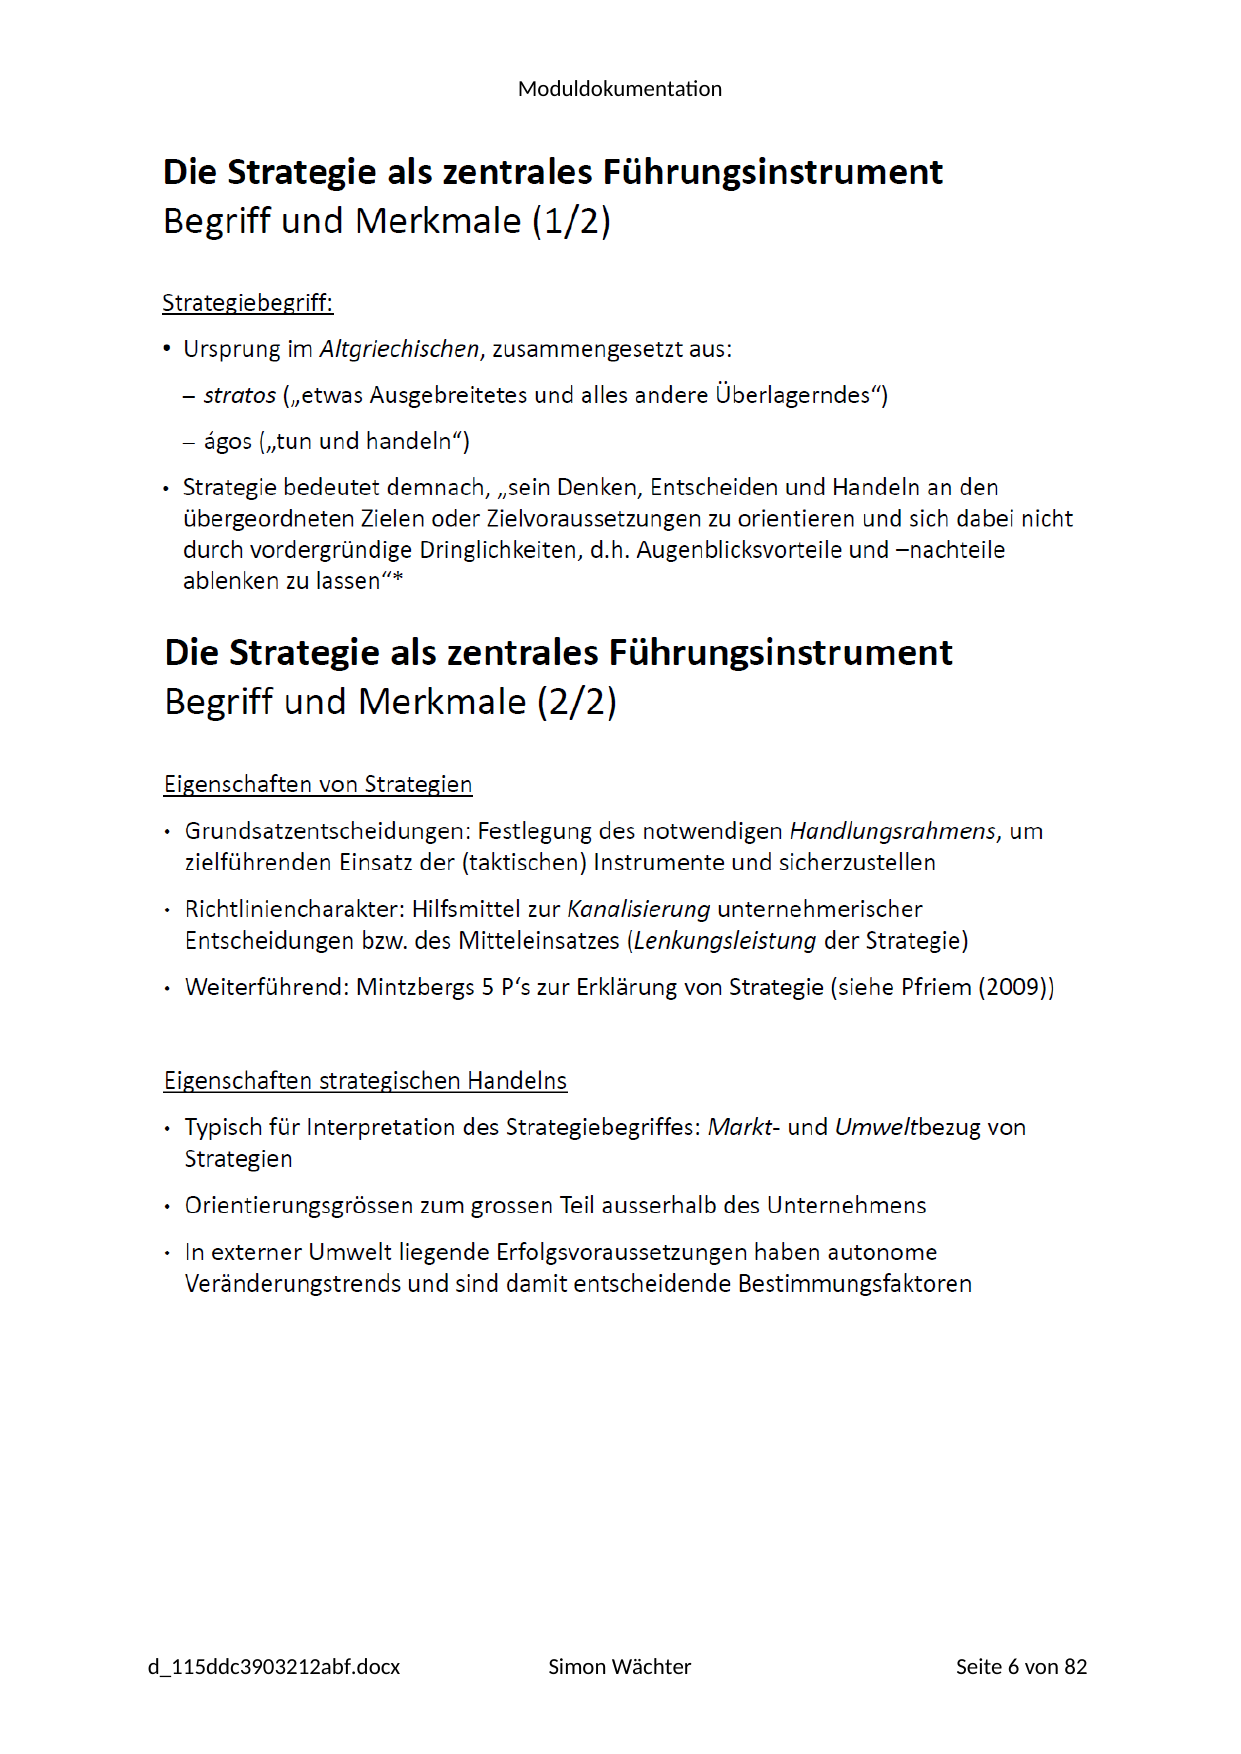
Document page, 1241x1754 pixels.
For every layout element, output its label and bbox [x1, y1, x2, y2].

picture [147, 147, 1093, 609]
picture [147, 627, 1093, 1313]
